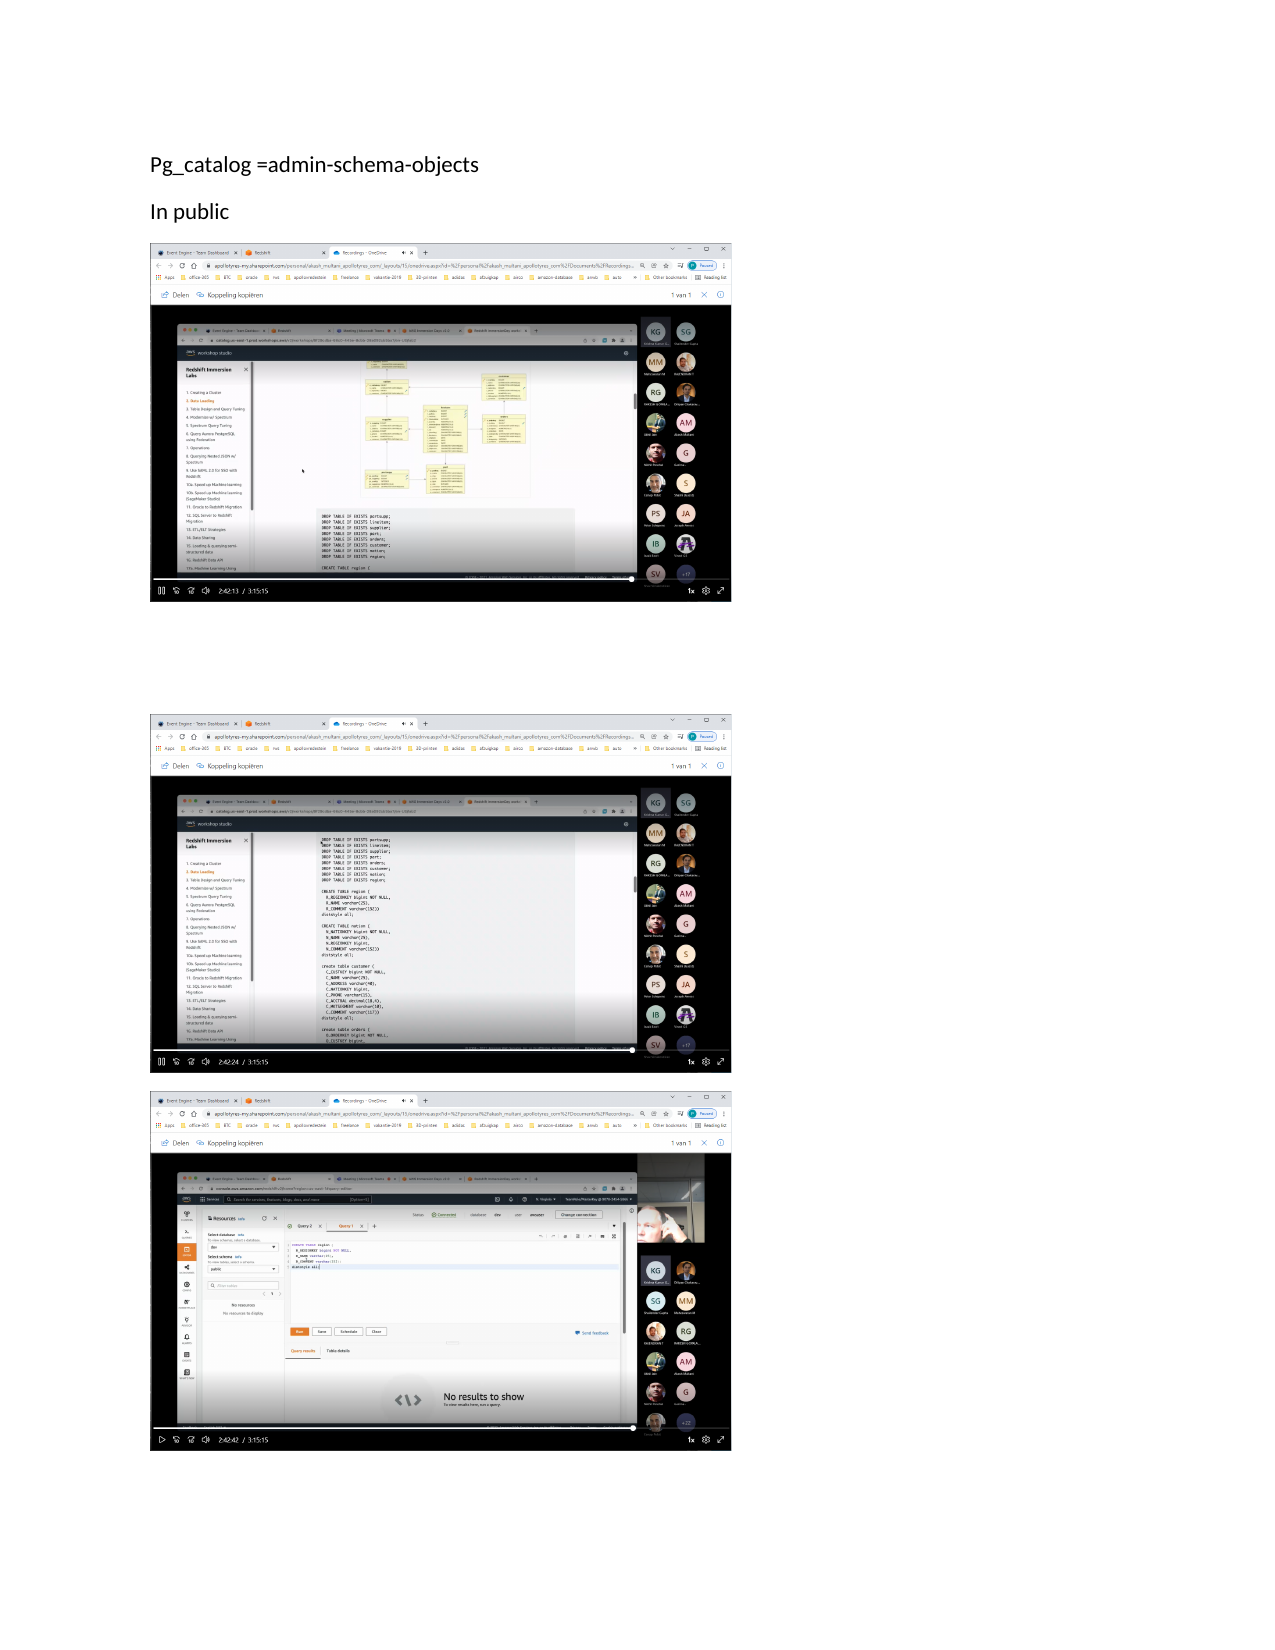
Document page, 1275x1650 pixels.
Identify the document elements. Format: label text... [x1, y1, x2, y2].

text In public [150, 197, 731, 225]
text Pg_catalog =admin-schema-objects [150, 150, 731, 178]
picture [150, 243, 732, 602]
picture [150, 714, 732, 1073]
picture [150, 1091, 732, 1451]
